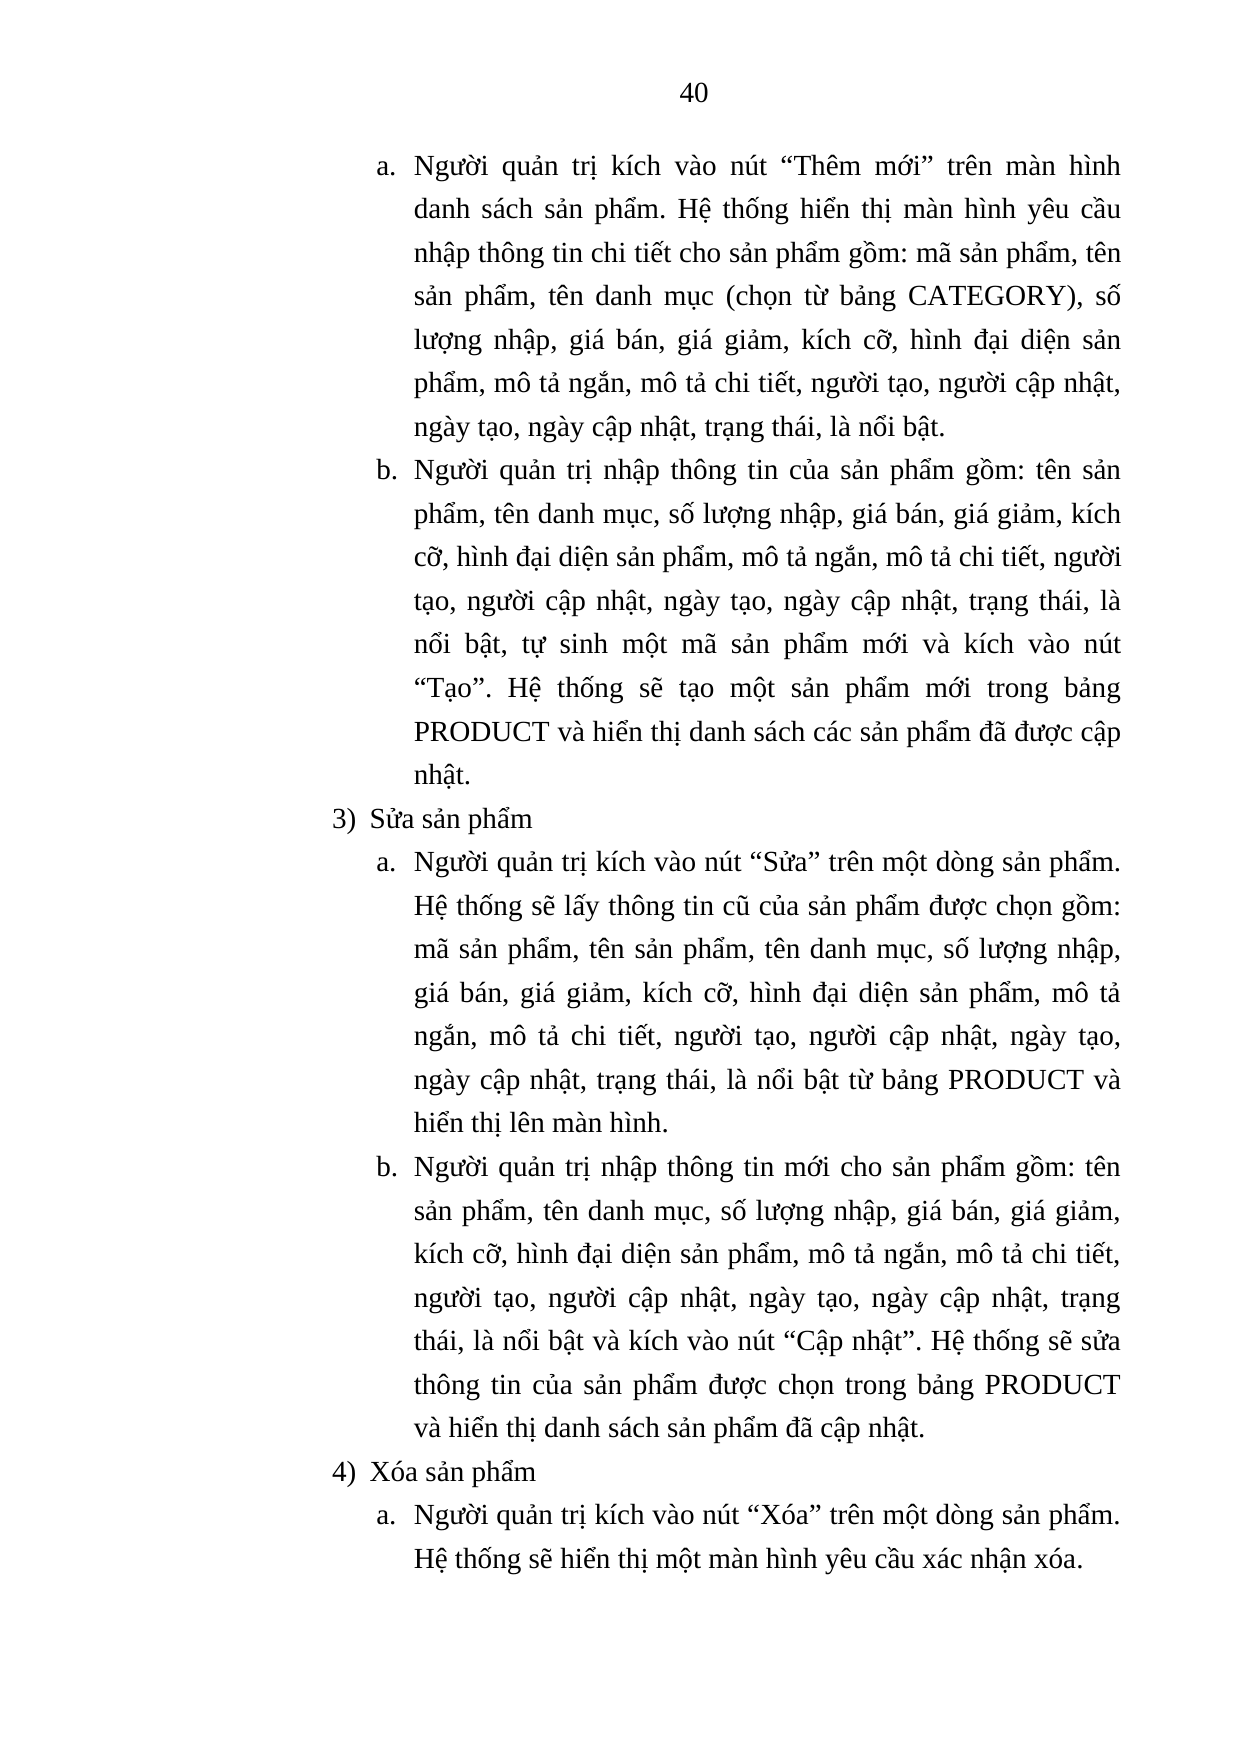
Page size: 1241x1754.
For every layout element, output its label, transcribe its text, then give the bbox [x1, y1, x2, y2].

list Sửa sản phẩm [332, 801, 1122, 834]
list Người quản trị nhập thông tin của sản phẩm gồm: tên sản phẩm, tên danh mục, số lượng nhập, giá bán, giá giảm, kích cỡ, hình đại diện sản phẩm, mô tả ngắn, mô tả chi tiết, người tạo, người cập nhật, ngày tạo, ngày cập nhật, trạng thái, là nổi bật, tự sinh một mã sản phẩm mới và kích vào nút “Tạo”. Hệ thống sẽ tạo một sản phẩm mới trong bảng PRODUCT và hiển thị danh sách các sản phẩm đã được cập nhật. [376, 452, 1122, 791]
list Xóa sản phẩm [332, 1454, 1122, 1487]
list Người quản trị kích vào nút “Thêm mới” trên màn hình danh sách sản phẩm. Hệ thống hiển thị màn hình yêu cầu nhập thông tin chi tiết cho sản phẩm gồm: mã sản phẩm, tên sản phẩm, tên danh mục (chọn từ bảng CATEGORY), số lượng nhập, giá bán, giá giảm, kích cỡ, hình đại diện sản phẩm, mô tả ngắn, mô tả chi tiết, người tạo, người cập nhật, ngày tạo, ngày cập nhật, trạng thái, là nổi bật. [376, 148, 1122, 442]
list Người quản trị nhập thông tin mới cho sản phẩm gồm: tên sản phẩm, tên danh mục, số lượng nhập, giá bán, giá giảm, kích cỡ, hình đại diện sản phẩm, mô tả ngắn, mô tả chi tiết, người tạo, người cập nhật, ngày tạo, ngày cập nhật, trạng thái, là nổi bật và kích vào nút “Cập nhật”. Hệ thống sẽ sửa thông tin của sản phẩm được chọn trong bảng PRODUCT và hiển thị danh sách sản phẩm đã cập nhật. [376, 1149, 1122, 1444]
list Người quản trị kích vào nút “Xóa” trên một dòng sản phẩm. Hệ thống sẽ hiển thị một màn hình yêu cầu xác nhận xóa. [376, 1497, 1122, 1574]
list Người quản trị kích vào nút “Sửa” trên một dòng sản phẩm. Hệ thống sẽ lấy thông tin cũ của sản phẩm được chọn gồm: mã sản phẩm, tên sản phẩm, tên danh mục, số lượng nhập, giá bán, giá giảm, kích cỡ, hình đại diện sản phẩm, mô tả ngắn, mô tả chi tiết, người tạo, người cập nhật, ngày tạo, ngày cập nhật, trạng thái, là nổi bật từ bảng PRODUCT và hiển thị lên màn hình. [376, 844, 1122, 1139]
